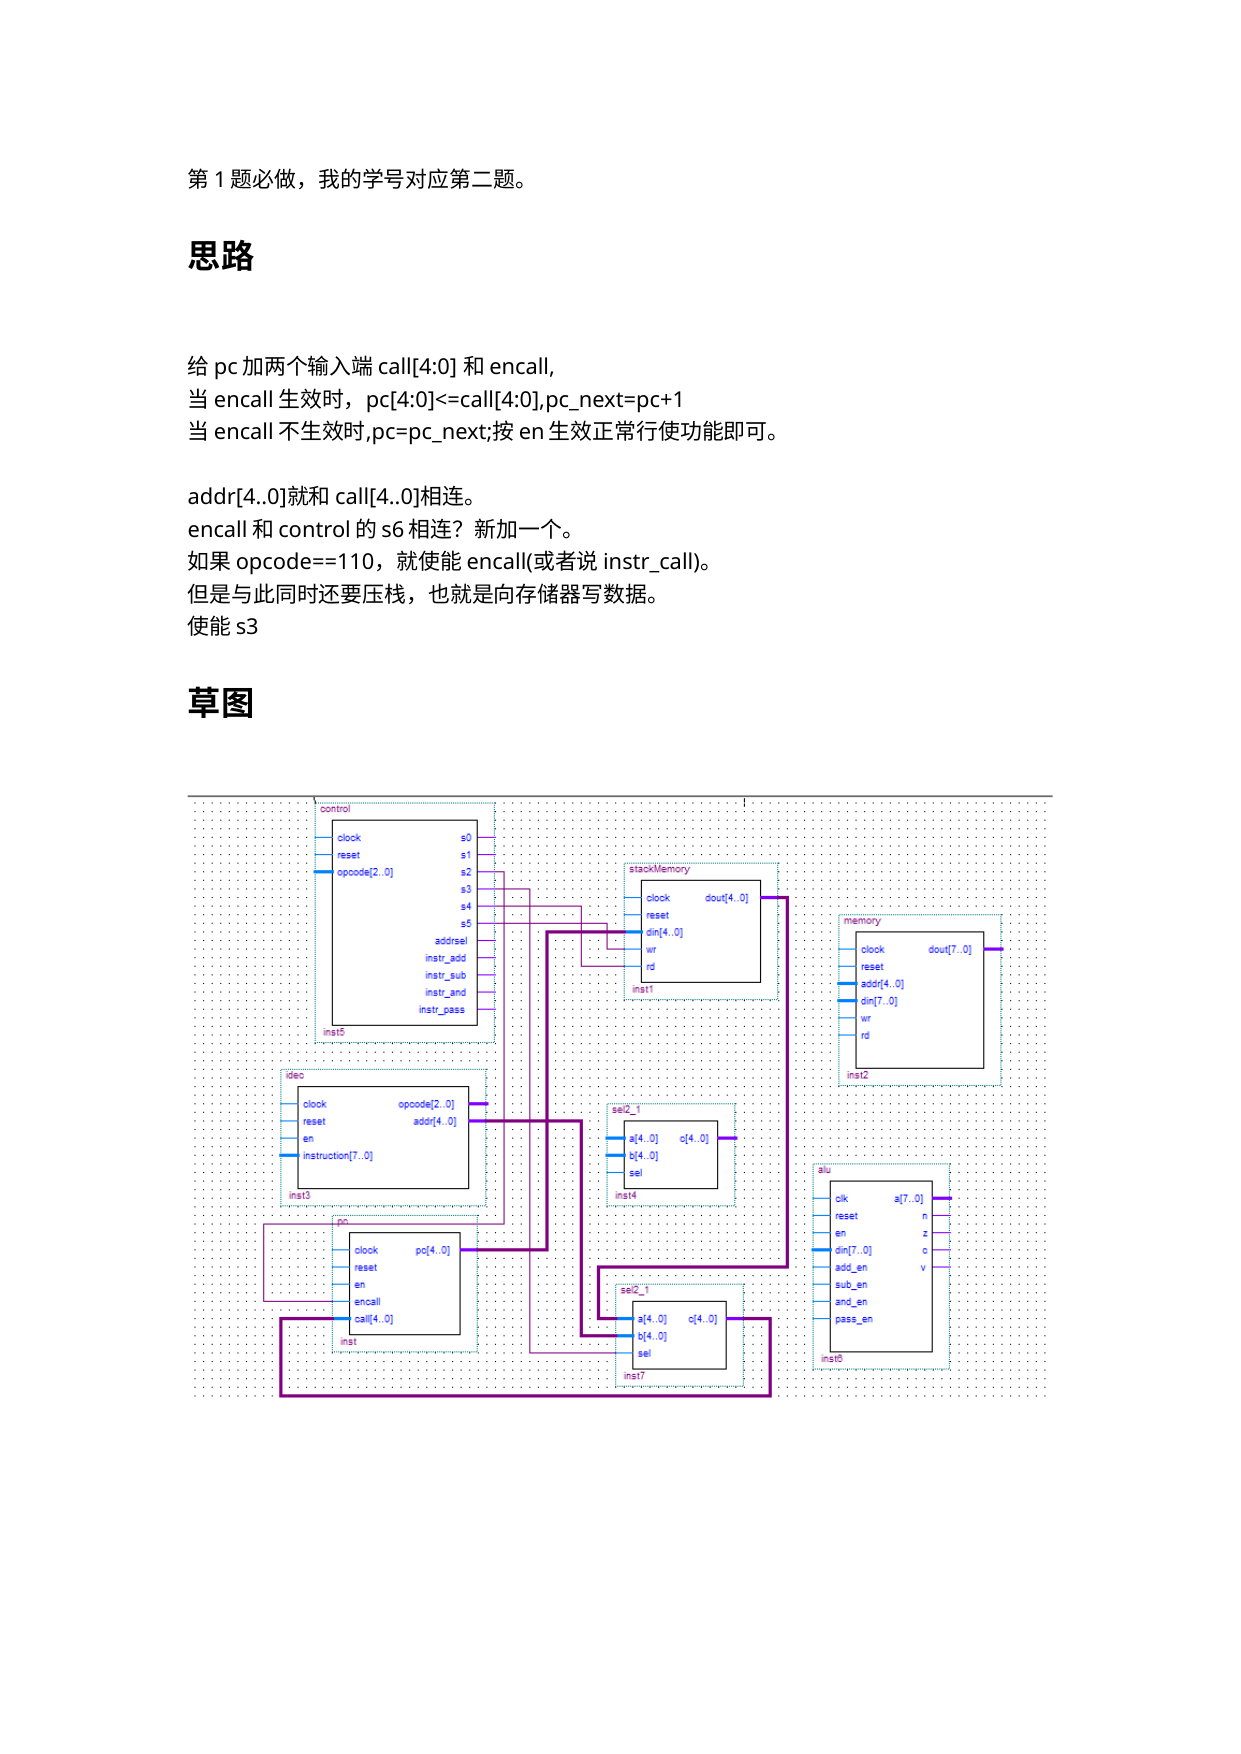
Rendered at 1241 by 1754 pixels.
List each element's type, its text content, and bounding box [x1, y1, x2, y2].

text 给pc加两个输入端call[4:0] 和encall, [187, 349, 1053, 381]
subtitle 思路 [187, 222, 1053, 287]
text 但是与此同时还要压栈，也就是向存储器写数据。 [187, 576, 1053, 609]
text encall和control的s6相连？新加一个。 [187, 511, 1053, 544]
text 如果opcode==110，就使能encall(或者说instr_call)。 [187, 544, 1053, 576]
subtitle 草图 [187, 668, 1053, 733]
text 当encall不生效时,pc=pc_next;按en生效正常行使功能即可。 [187, 414, 1053, 446]
picture [187, 795, 1053, 1404]
text addr[4..0]就和call[4..0]相连。 [187, 479, 1053, 511]
text 当encall生效时，pc[4:0]<=call[4:0],pc_next=pc+1 [187, 381, 1053, 414]
text 使能s3 [187, 609, 1053, 641]
text 第1题必做，我的学号对应第二题。 [187, 162, 1053, 194]
